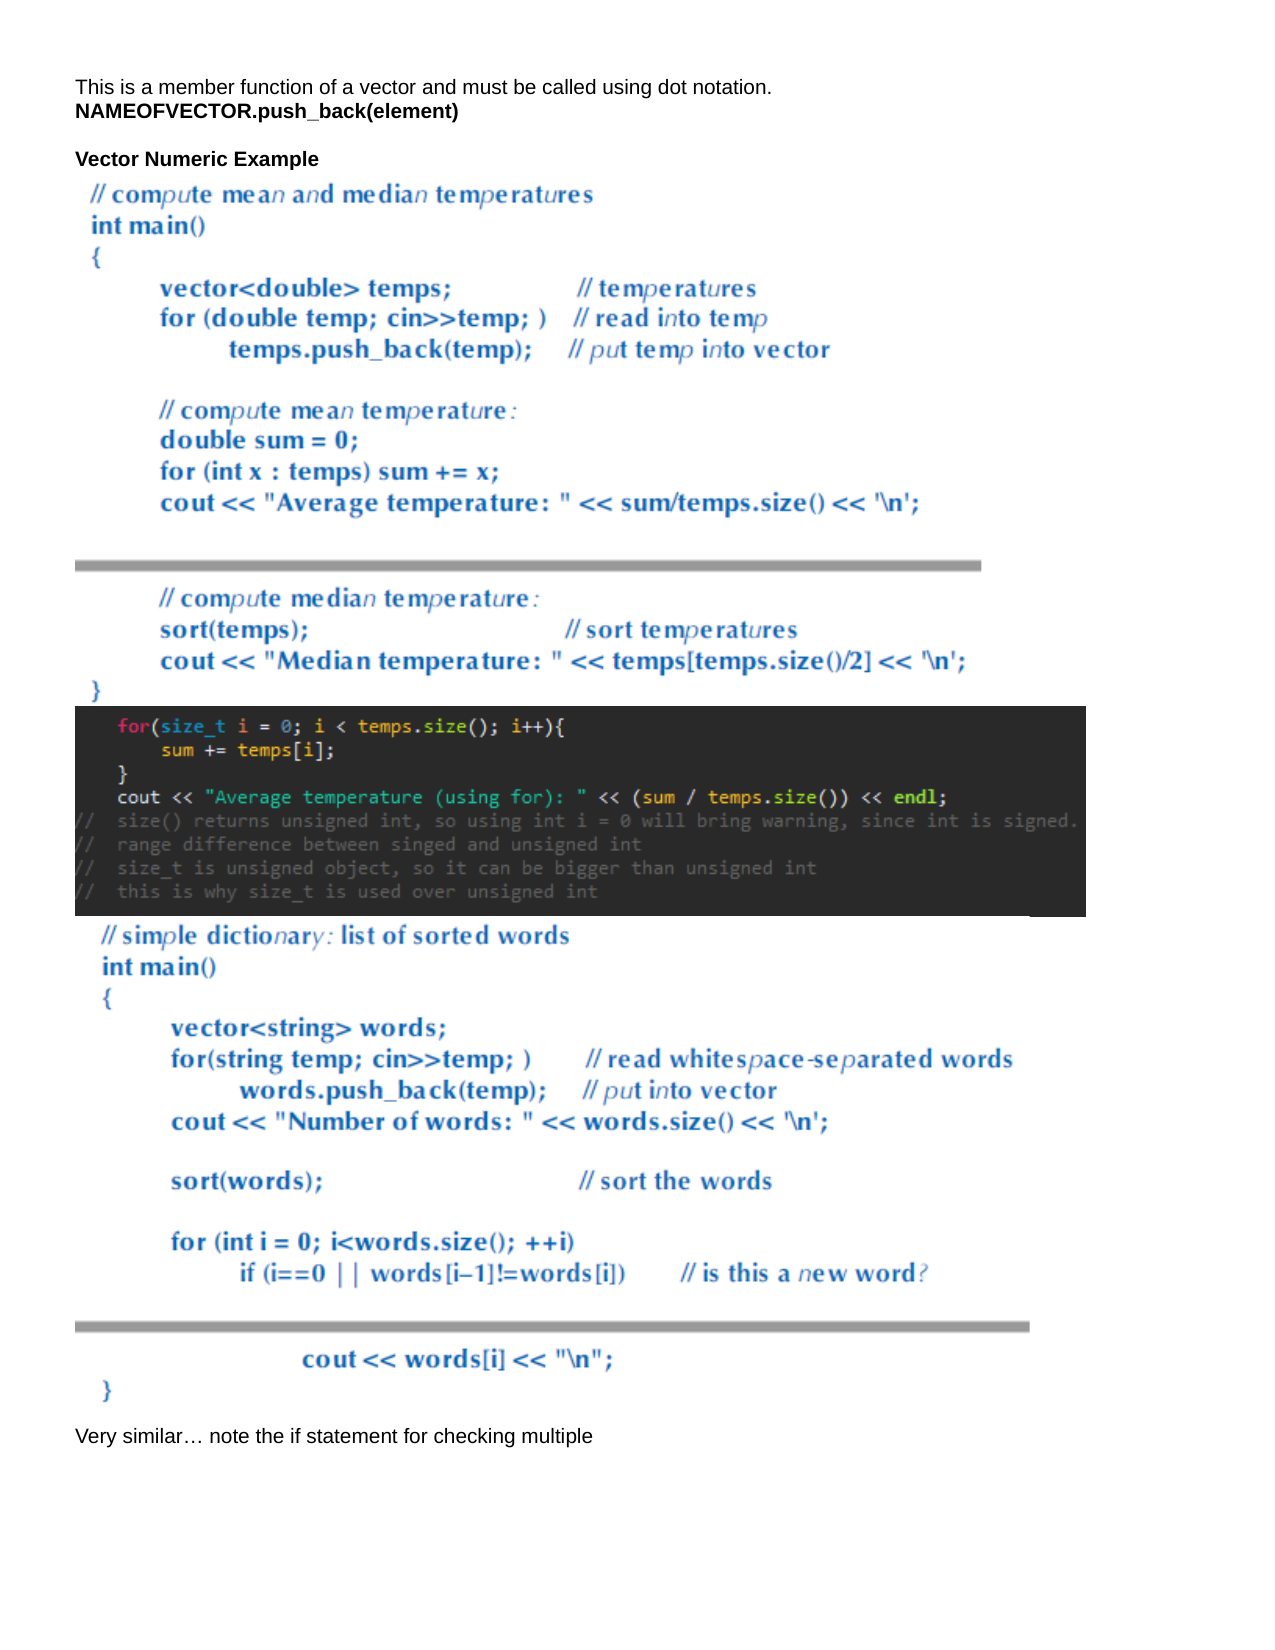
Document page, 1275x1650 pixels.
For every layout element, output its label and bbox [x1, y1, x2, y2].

picture [75, 170, 1086, 1424]
text [75, 75, 1200, 1520]
